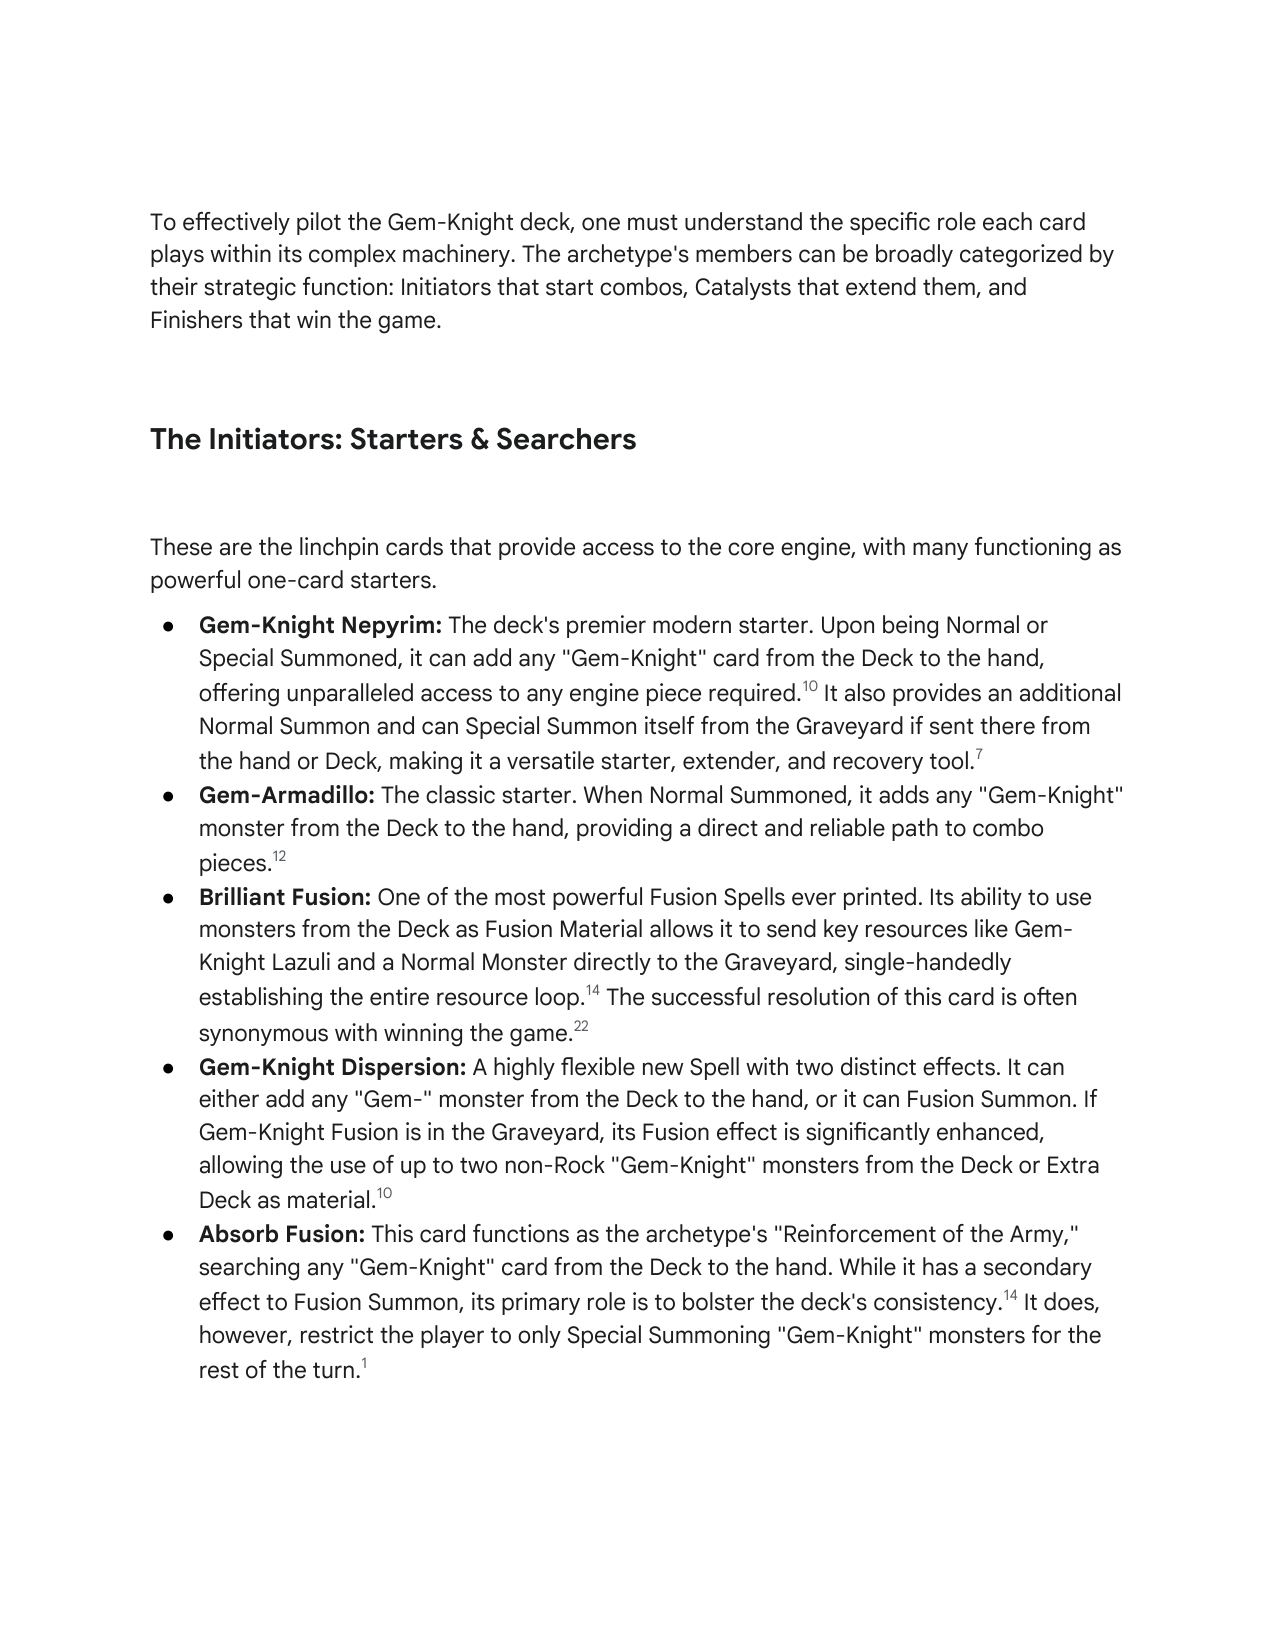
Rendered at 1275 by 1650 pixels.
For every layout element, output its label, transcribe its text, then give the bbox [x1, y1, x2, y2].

list Gem-Knight Nepyrim: The deck's premier modern starter. Upon being Normal or Special Summoned, it can add any "Gem-Knight" card from the Deck to the hand, offering unparalleled access to any engine piece required.10 It also provides an additional Normal Summon and can Special Summon itself from the Graveyard if sent there from the hand or Deck, making it a versatile starter, extender, and recovery tool.7 [161, 611, 1125, 777]
list Gem-Armadillo: The classic starter. When Normal Summoned, it adds any "Gem-Knight" monster from the Deck to the hand, providing a direct and reliable path to combo pieces.12 [161, 781, 1125, 879]
subtitle The Initiators: Starters & Searchers [150, 421, 1125, 458]
text To effectively pilot the Gem-Knight deck, one must understand the specific role each card plays within its complex machinery. The archetype's members can be broadly categorized by their strategic function: Initiators that start combos, Catalysts that extend them, and Finishers that win the game. [150, 208, 1125, 334]
list Absorb Fusion: This card functions as the archetype's "Reinforcement of the Army," searching any "Gem-Knight" card from the Deck to the hand. While it has a secondary effect to Fusion Summon, its primary role is to bolster the deck's consistency.14 It does, however, restrict the player to only Special Summoning "Gem-Knight" monsters for the rest of the turn.1 [161, 1220, 1125, 1386]
text These are the linchpin cards that provide access to the core engine, with many functioning as powerful one-card starters. [150, 533, 1125, 594]
list Gem-Knight Dispersion: A highly flexible new Spell with two distinct effects. It can either add any "Gem-" monster from the Deck to the hand, or it can Fusion Summon. If Gem-Knight Fusion is in the Graveyard, its Fusion effect is significantly enhanced, allowing the use of up to two non-Rock "Gem-Knight" monsters from the Deck or Extra Deck as material.10 [161, 1053, 1125, 1216]
list Brilliant Fusion: One of the most powerful Fusion Spells ever printed. Its ability to use monsters from the Deck as Fusion Material allows it to send key resources like Gem-Knight Lazuli and a Normal Monster directly to the Graveyard, single-handedly establishing the entire resource loop.14 The successful resolution of this card is often synonymous with winning the game.22 [161, 883, 1125, 1049]
